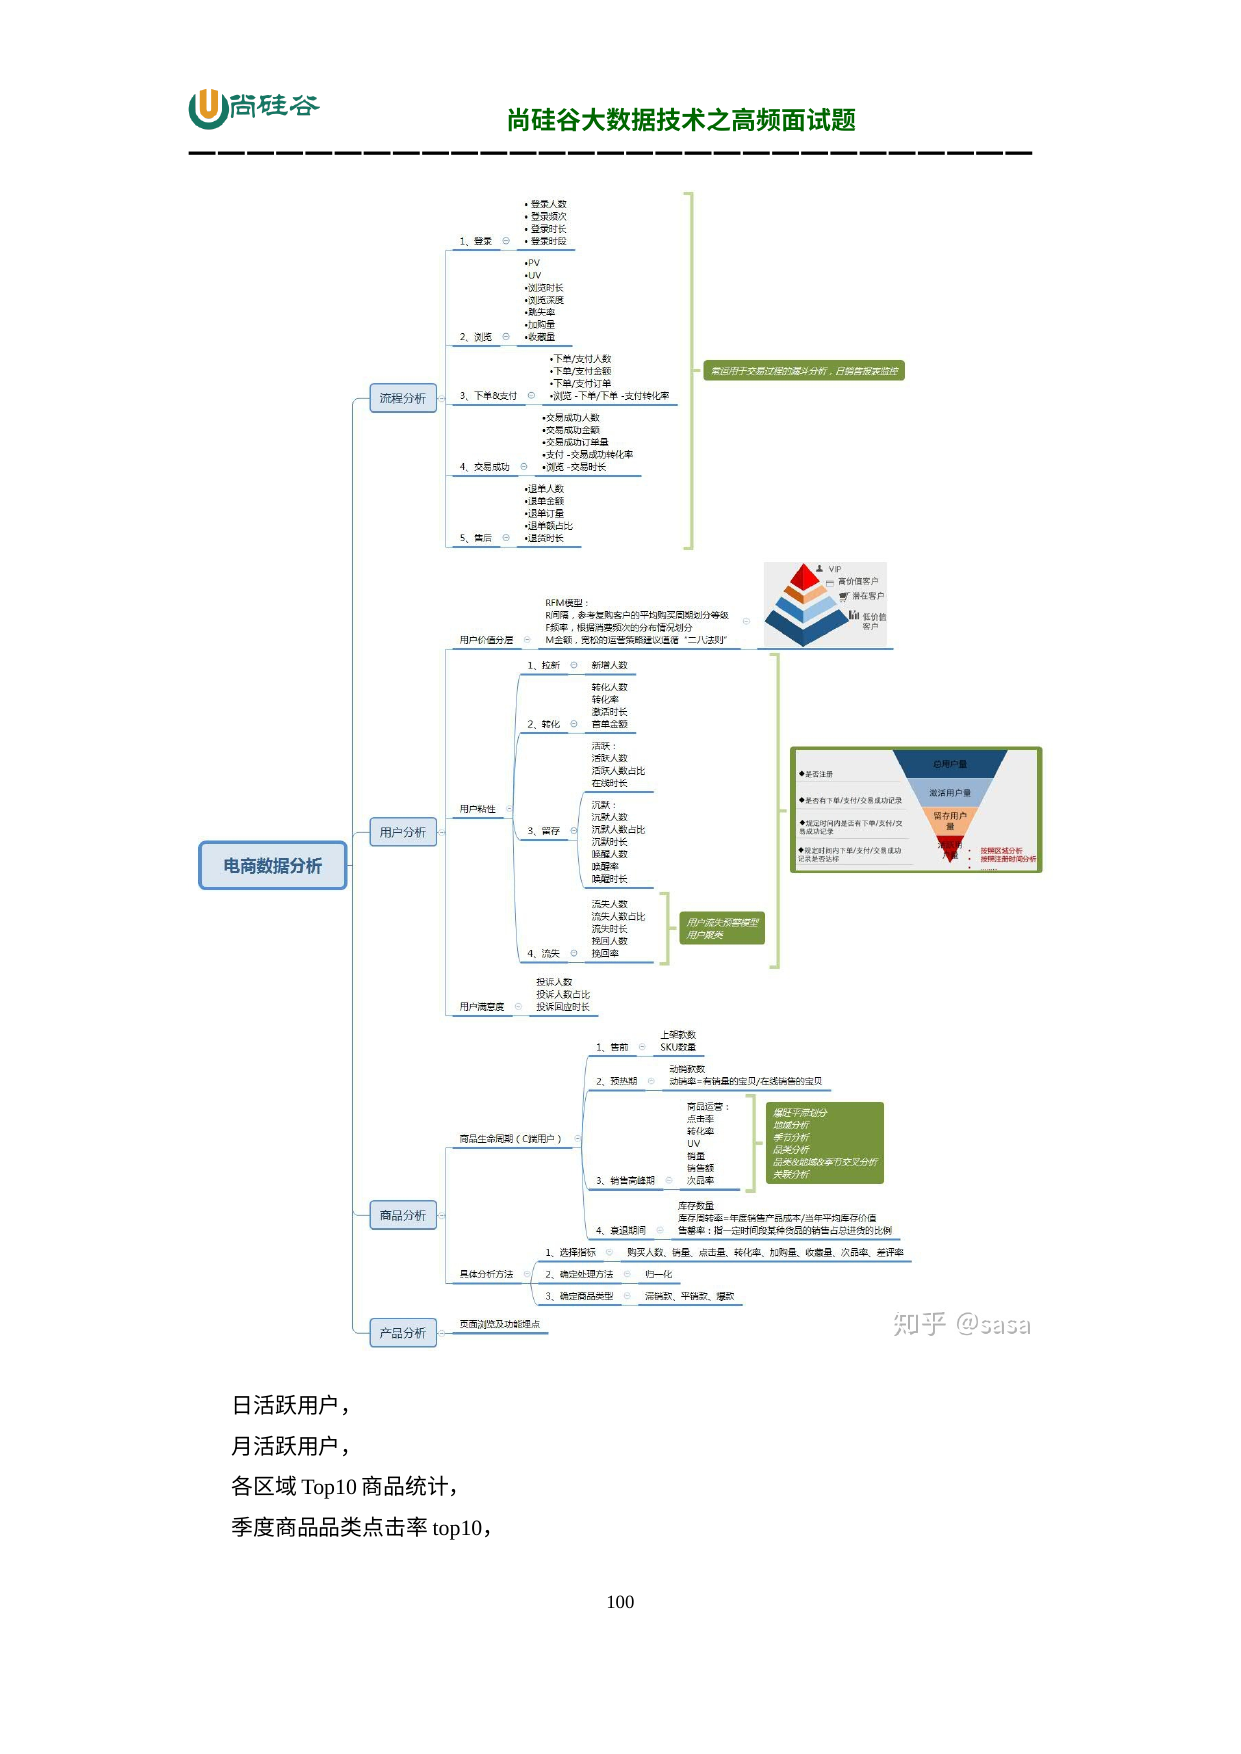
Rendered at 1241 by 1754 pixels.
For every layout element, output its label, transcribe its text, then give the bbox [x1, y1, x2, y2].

text 日活跃用户， [187, 1388, 1053, 1421]
text 各区域Top10商品统计， [187, 1469, 1053, 1501]
picture [187, 88, 320, 130]
text 月活跃用户， [187, 1428, 1053, 1461]
text 季度商品品类点击率top10， [187, 1509, 1053, 1542]
picture [187, 179, 1053, 1358]
